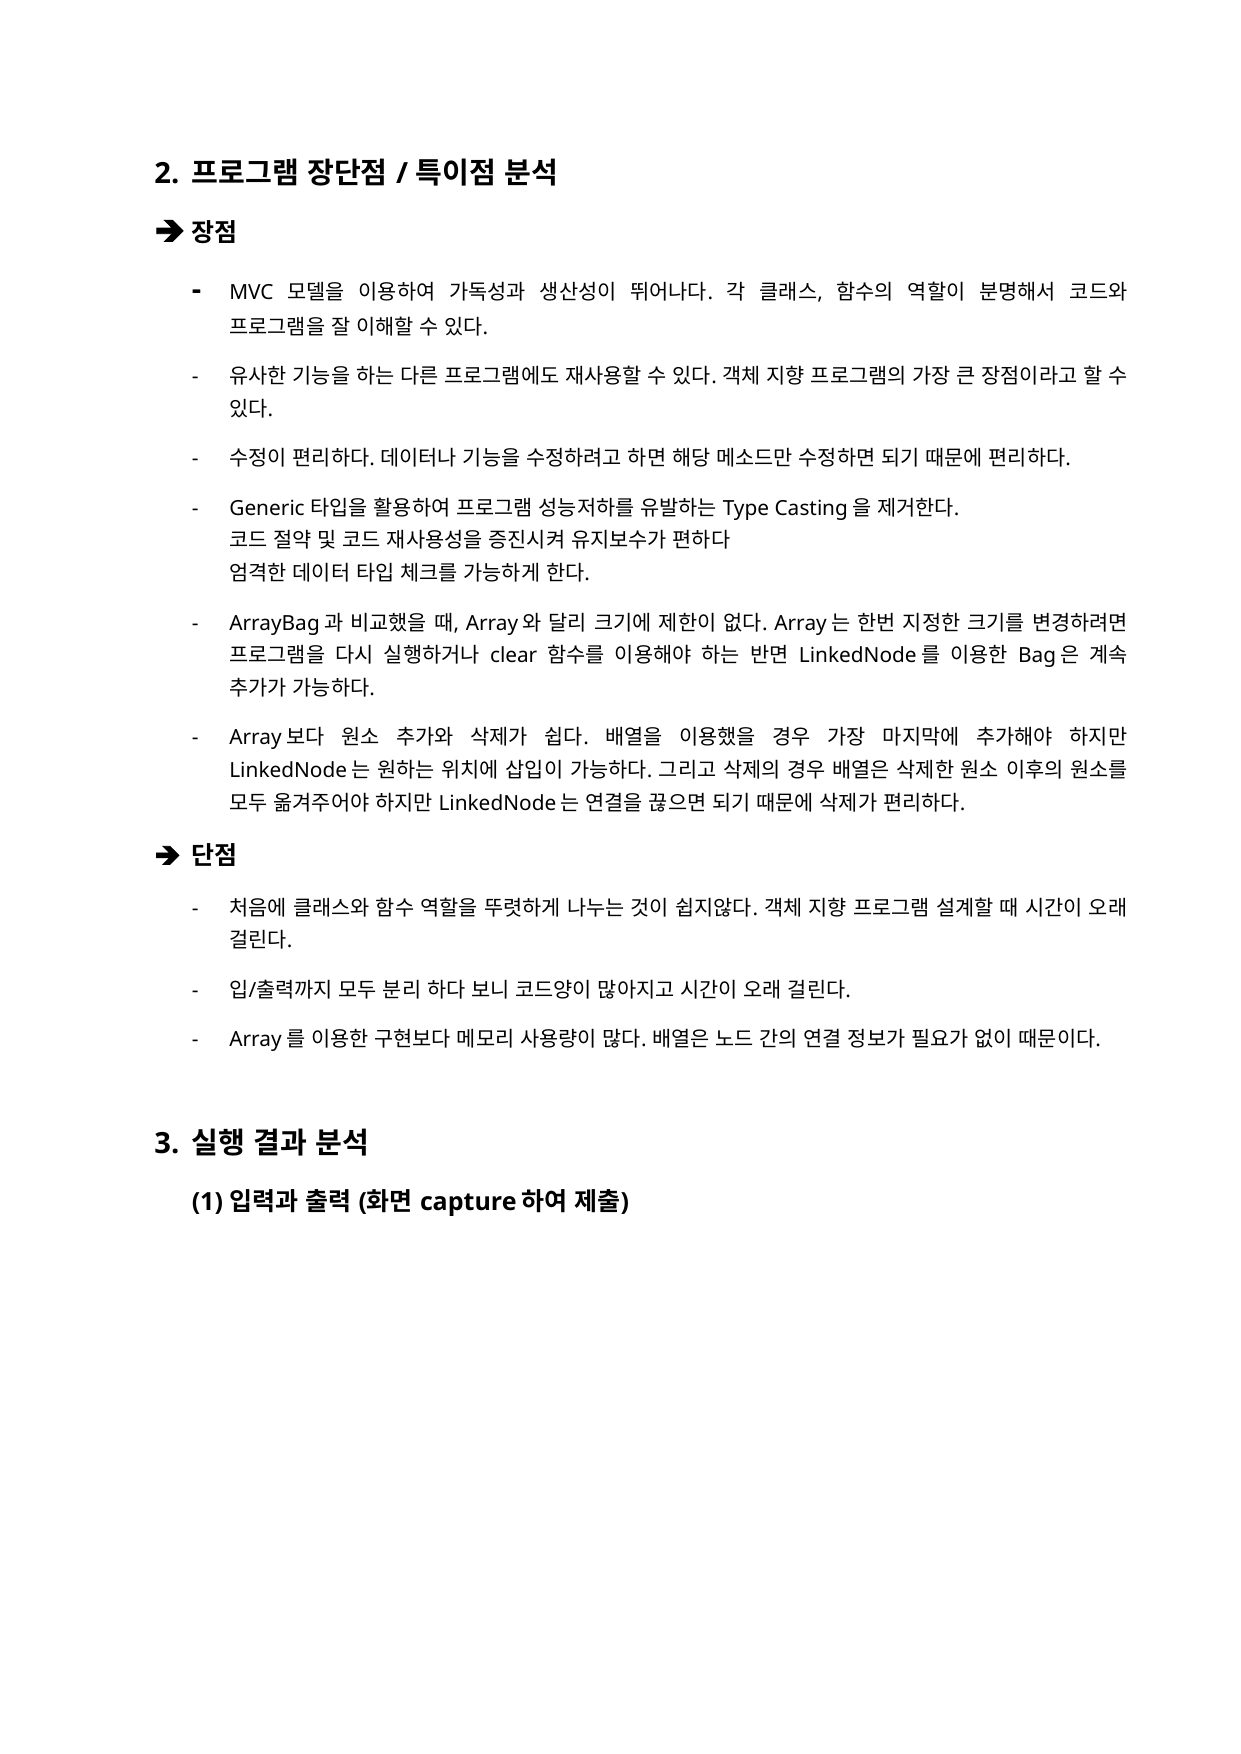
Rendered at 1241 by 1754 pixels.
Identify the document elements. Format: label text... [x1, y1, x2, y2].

list MVC 모델을 이용하여 가독성과 생산성이 뛰어나다. 각 클래스, 함수의 역할이 분명해서 코드와 프로그램을 잘 이해할 수 있다. [192, 268, 1128, 341]
list 입력과 출력 (화면 capture하여 제출) [192, 1182, 1128, 1218]
list Generic 타입을 활용하여 프로그램 성능저하를 유발하는 Type Casting을 제거한다. 코드 절약 및 코드 재사용성을 증진시켜 유지보수가 편하다 엄격한 데이터 타입 체크를 가능하게 한다. [192, 491, 1128, 587]
list 처음에 클래스와 함수 역할을 뚜렷하게 나누는 것이 쉽지않다. 객체 지향 프로그램 설계할 때 시간이 오래 걸린다. [192, 891, 1128, 954]
list 실행 결과 분석 [154, 1119, 1128, 1162]
list 수정이 편리하다. 데이터나 기능을 수정하려고 하면 해당 메소드만 수정하면 되기 때문에 편리하다. [192, 442, 1128, 472]
list ArrayBag과 비교했을 때, Array와 달리 크기에 제한이 없다. Array는 한번 지정한 크기를 변경하려면 프로그램을 다시 실행하거나 clear 함수를 이용해야 하는 반면 LinkedNode를 이용한 Bag은 계속 추가가 가능하다. [192, 606, 1128, 701]
list 유사한 기능을 하는 다른 프로그램에도 재사용할 수 있다. 객체 지향 프로그램의 가장 큰 장점이라고 할 수 있다. [192, 359, 1128, 423]
list 단점 [154, 835, 1128, 872]
list Array를 이용한 구현보다 메모리 사용량이 많다. 배열은 노드 간의 연결 정보가 필요가 없이 때문이다. [192, 1022, 1128, 1053]
list 입/출력까지 모두 분리 하다 보니 코드양이 많아지고 시간이 오래 걸린다. [192, 973, 1128, 1003]
list 프로그램 장단점 / 특이점 분석 [154, 150, 1128, 192]
list 장점 [154, 212, 1128, 249]
list Array보다 원소 추가와 삭제가 쉽다. 배열을 이용했을 경우 가장 마지막에 추가해야 하지만 LinkedNode는 원하는 위치에 삽입이 가능하다. 그리고 삭제의 경우 배열은 삭제한 원소 이후의 원소를 모두 옮겨주어야 하지만 LinkedNode는 연결을 끊으면 되기 때문에 삭제가 편리하다. [192, 721, 1128, 816]
